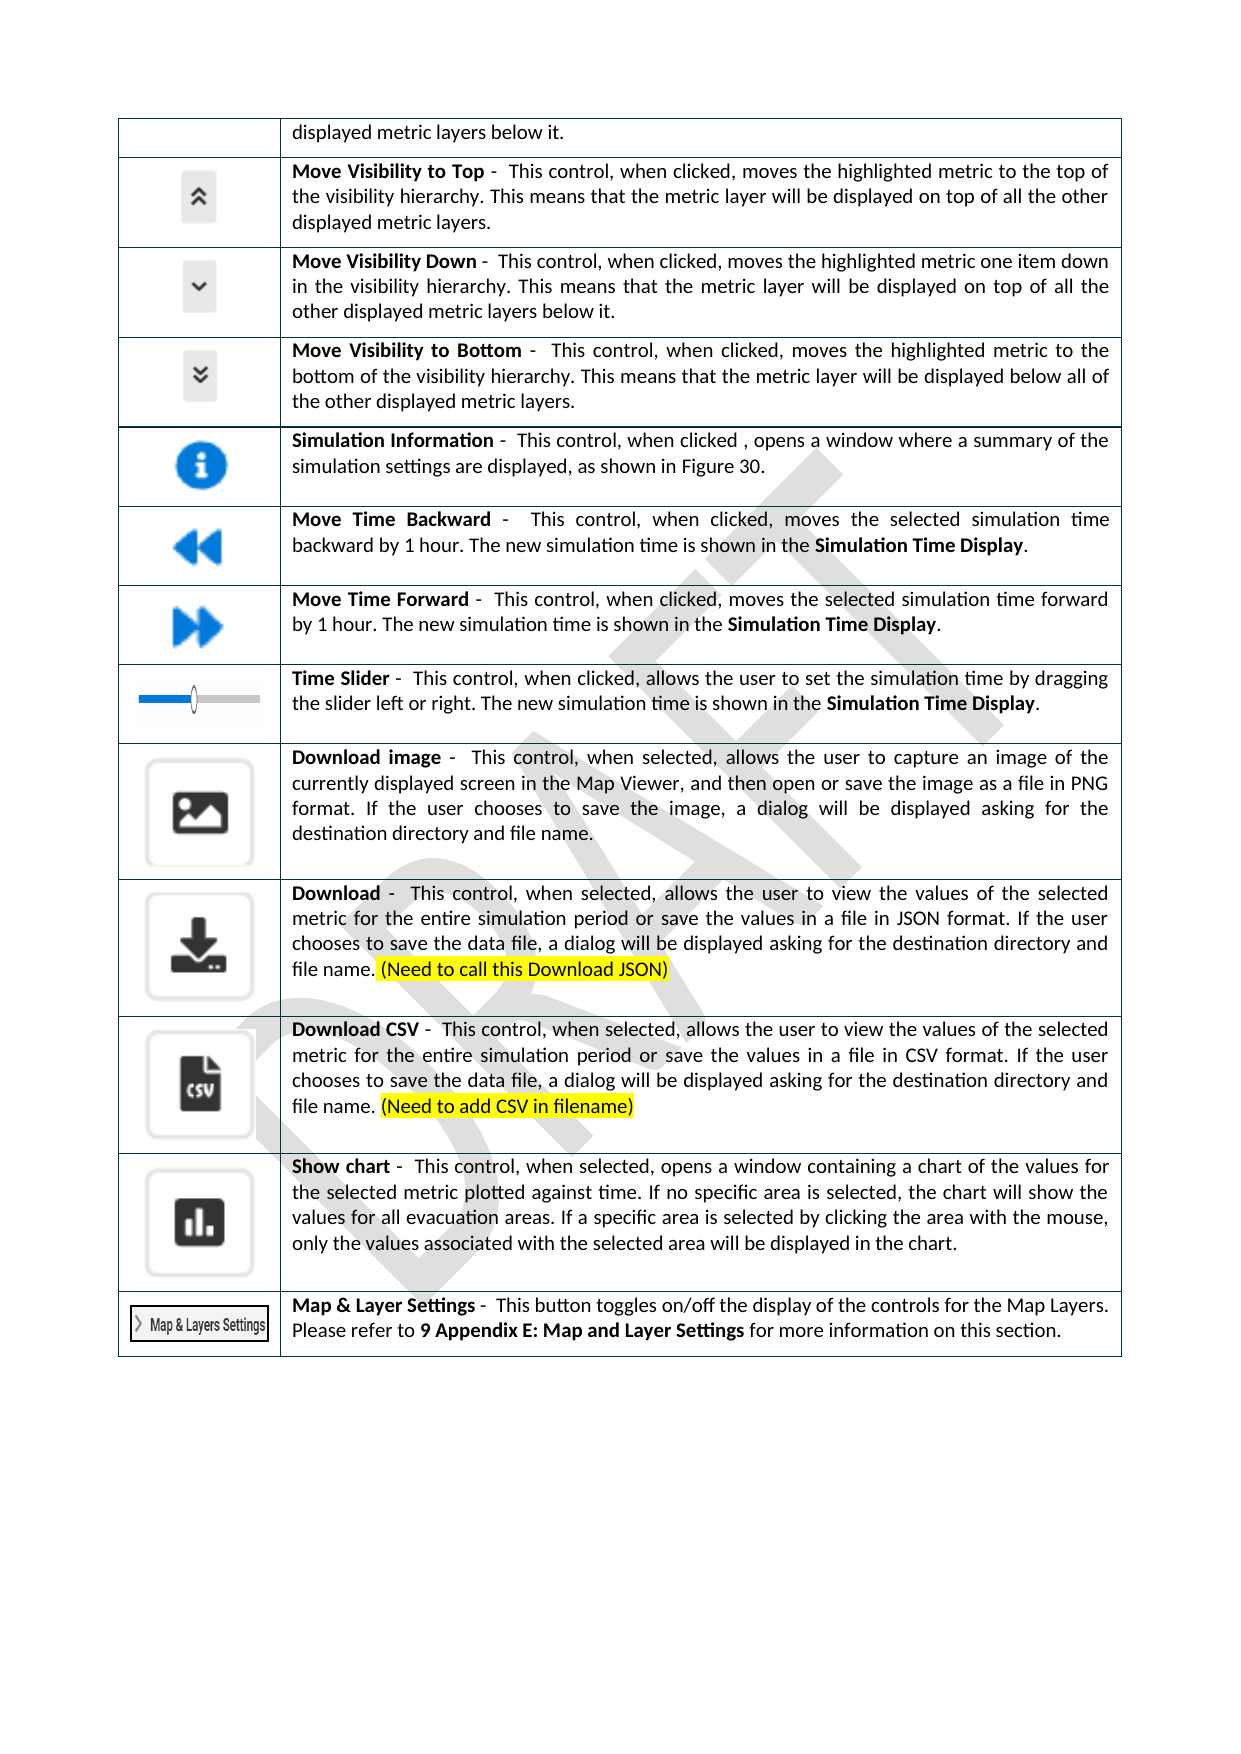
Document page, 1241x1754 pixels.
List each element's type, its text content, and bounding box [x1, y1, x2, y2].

table_cell Move Time Backward - This control, when clicked, moves the selected simulation time backward by 1 hour. The new simulation time is shown in the Simulation Time Display. [281, 507, 1121, 585]
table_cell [281, 119, 1121, 157]
table_cell [119, 248, 280, 337]
table_cell Show chart - This control, when selected, opens a window containing a chart of the values for the selected metric plotted against time. If no specific area is selected, the chart will show the values for all evacuation areas. If a specific area is selected by clicking the area with the mouse, only the values associated with the selected area will be displayed in the chart. [281, 1154, 1121, 1291]
table_cell Time Slider - This control, when clicked, allows the user to set the simulation time by dragging the slider left or right. The new simulation time is shown in the Simulation Time Display. [281, 665, 1121, 743]
table_cell Move Visibility to Top - This control, when clicked, moves the highlighted metric to the top of the visibility hierarchy. This means that the metric layer will be displayed on top of all the other displayed metric layers. [281, 158, 1121, 247]
table_cell [119, 1154, 280, 1291]
table_cell Map & Layer Settings - This button toggles on/off the display of the controls for the Map Layers. Please refer to 9 for more information on this section. [281, 1292, 1121, 1356]
table_cell Download image - This control, when selected, allows the user to capture an image of the currently displayed screen in the Map Viewer, and then open or save the image as a file in PNG format. If the user chooses to save the image, a dialog will be displayed asking for the destination directory and file name. [281, 744, 1121, 879]
table_cell Move Visibility to Bottom - This control, when clicked, moves the highlighted metric to the bottom of the visibility hierarchy. This means that the metric layer will be displayed below all of the other displayed metric layers. [281, 338, 1121, 426]
table_cell [119, 744, 280, 879]
table_cell Download CSV - This control, when selected, allows the user to view the values of the selected metric for the entire simulation period or save the values in a file in CSV format. If the user chooses to save the data file, a dialog will be displayed asking for the destination directory and file name. (Need to add CSV in filename) [281, 1017, 1121, 1153]
table_cell [119, 1017, 280, 1153]
table_cell [119, 428, 280, 506]
table_cell [119, 586, 280, 664]
table_cell [119, 665, 280, 743]
table_cell [119, 1292, 280, 1356]
table_cell [119, 338, 280, 426]
table_cell [119, 119, 280, 157]
table_cell Move Visibility Down - This control, when clicked, moves the highlighted metric one item down in the visibility hierarchy. This means that the metric layer will be displayed on top of all the other displayed metric layers below it. [281, 248, 1121, 337]
table_cell Simulation Information - This control, when clicked , opens a window where a summary of the simulation settings are displayed, as shown in . [281, 428, 1121, 506]
table_cell [119, 158, 280, 247]
table_cell [119, 507, 280, 585]
table_cell [119, 880, 280, 1016]
table_cell Download - This control, when selected, allows the user to view the values of the selected metric for the entire simulation period or save the values in a file in JSON format. If the user chooses to save the data file, a dialog will be displayed asking for the destination directory and file name. (Need to call this Download JSON) [281, 880, 1121, 1016]
table_cell Move Time Forward - This control, when clicked, moves the selected simulation time forward by 1 hour. The new simulation time is shown in the Simulation Time Display. [281, 586, 1121, 664]
